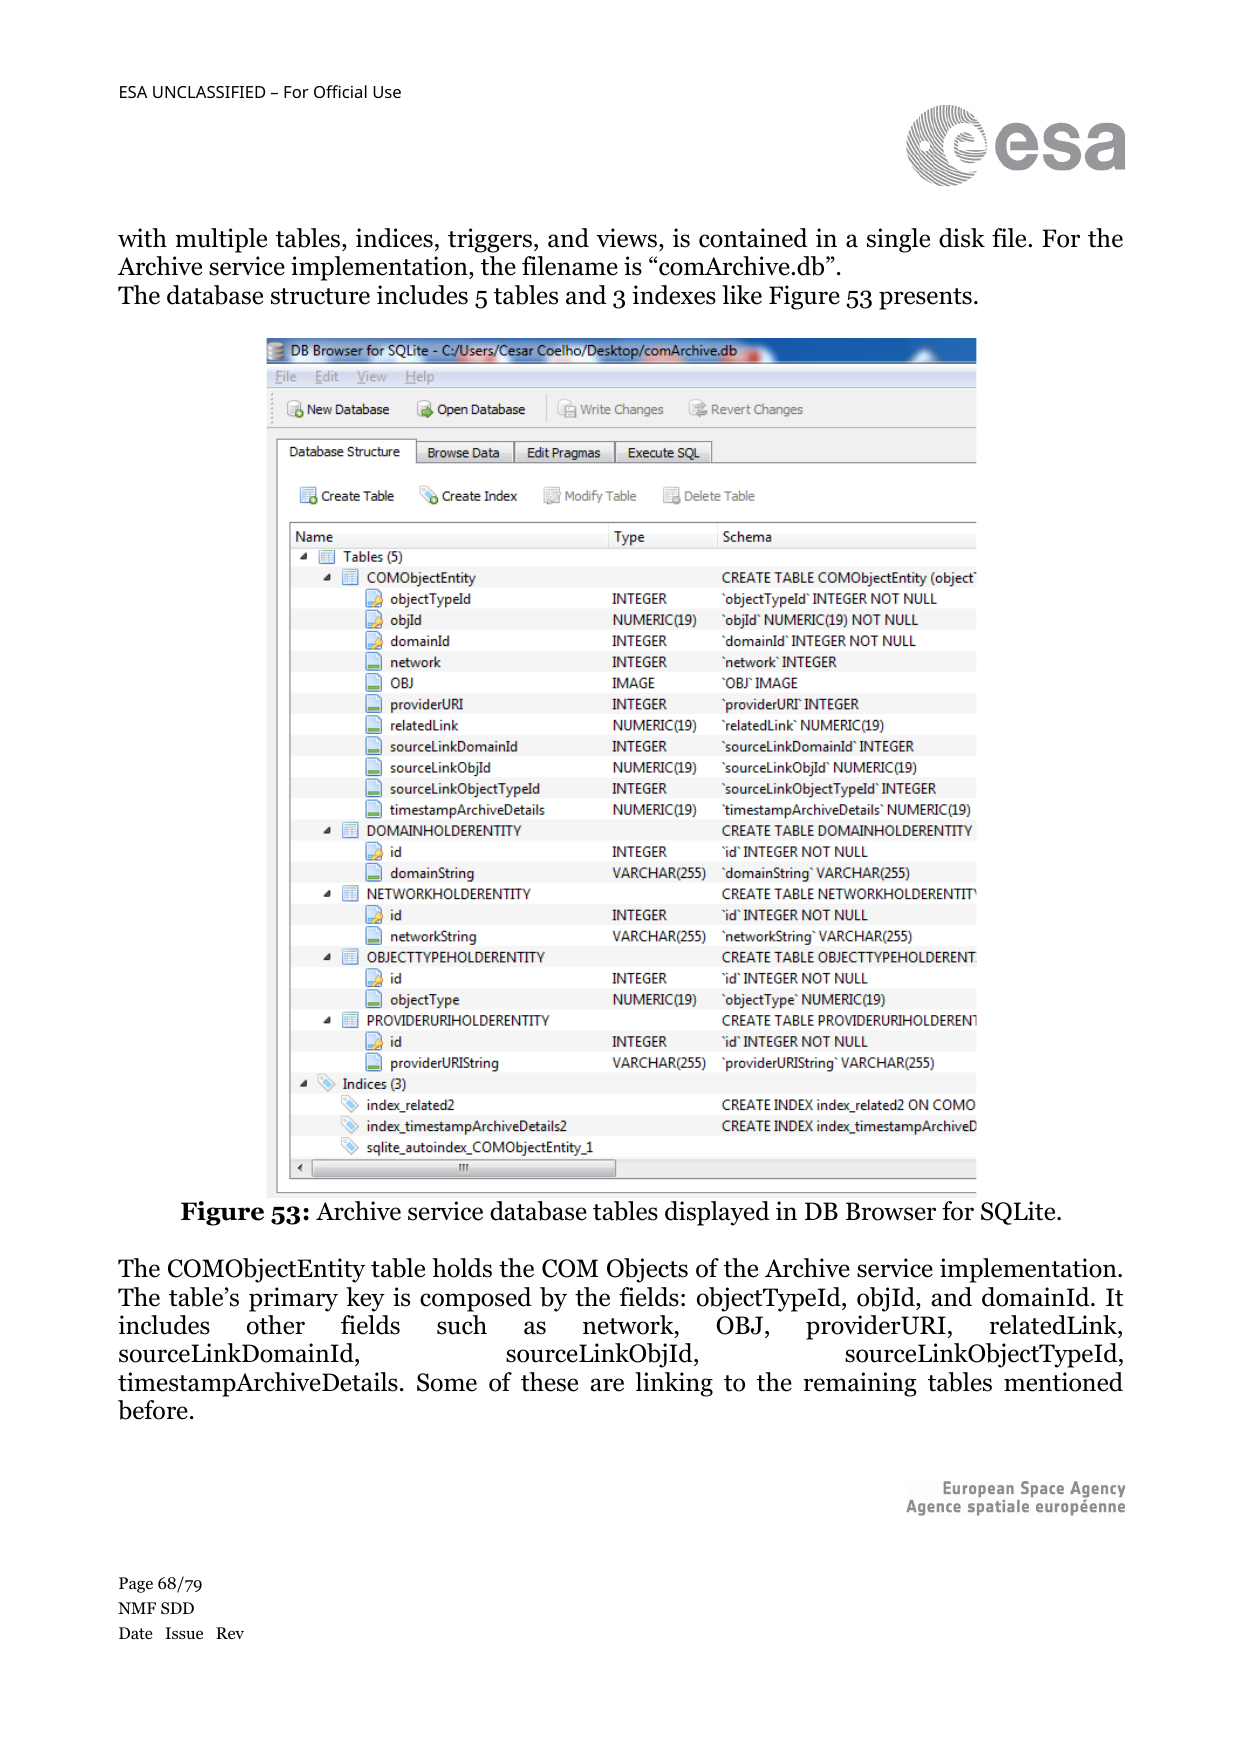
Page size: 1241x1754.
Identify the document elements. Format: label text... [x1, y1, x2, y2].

picture [266, 338, 977, 1198]
picture [906, 105, 1125, 187]
text The COMObjectEntity table holds the COM Objects of the Archive service implementation. The table’s primary key is composed by the fields: objectTypeId, objId, and domainId. It includes other fields such as network, OBJ, providerURI, relatedLink, sourceLinkDomainId, sourceLinkObjId, sourceLinkObjectTypeId, timestampArchiveDetails. Some of these are linking to the remaining tables mentioned before. [118, 1255, 1125, 1425]
text The database structure includes 5 tables and 3 indexes like Figure 53 presents. [118, 281, 1125, 310]
text Figure 53: Archive service database tables displayed in DB Browser for SQLite. [118, 1198, 1125, 1226]
picture [906, 1481, 1125, 1516]
